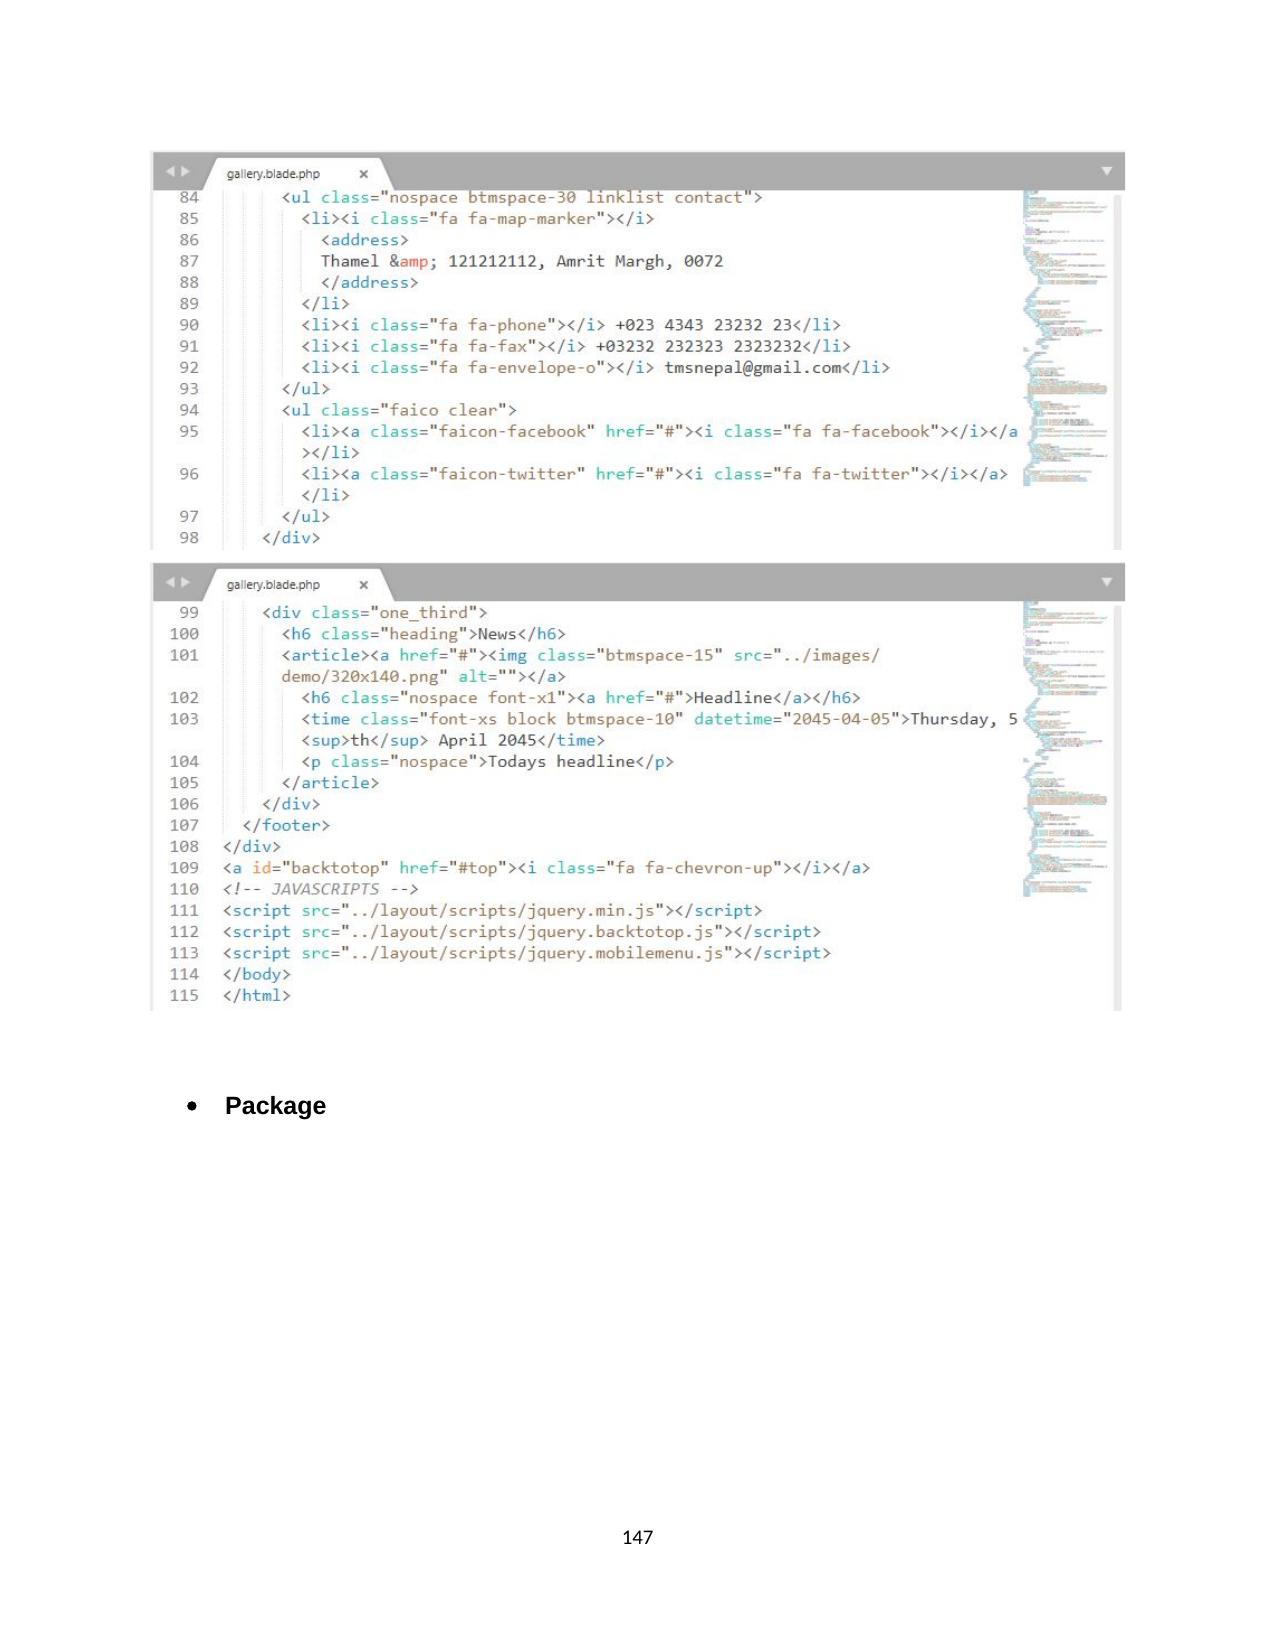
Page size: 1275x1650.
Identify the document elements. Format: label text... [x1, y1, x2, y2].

picture [150, 150, 1125, 550]
list Package [187, 1091, 1125, 1120]
picture [150, 562, 1125, 1011]
